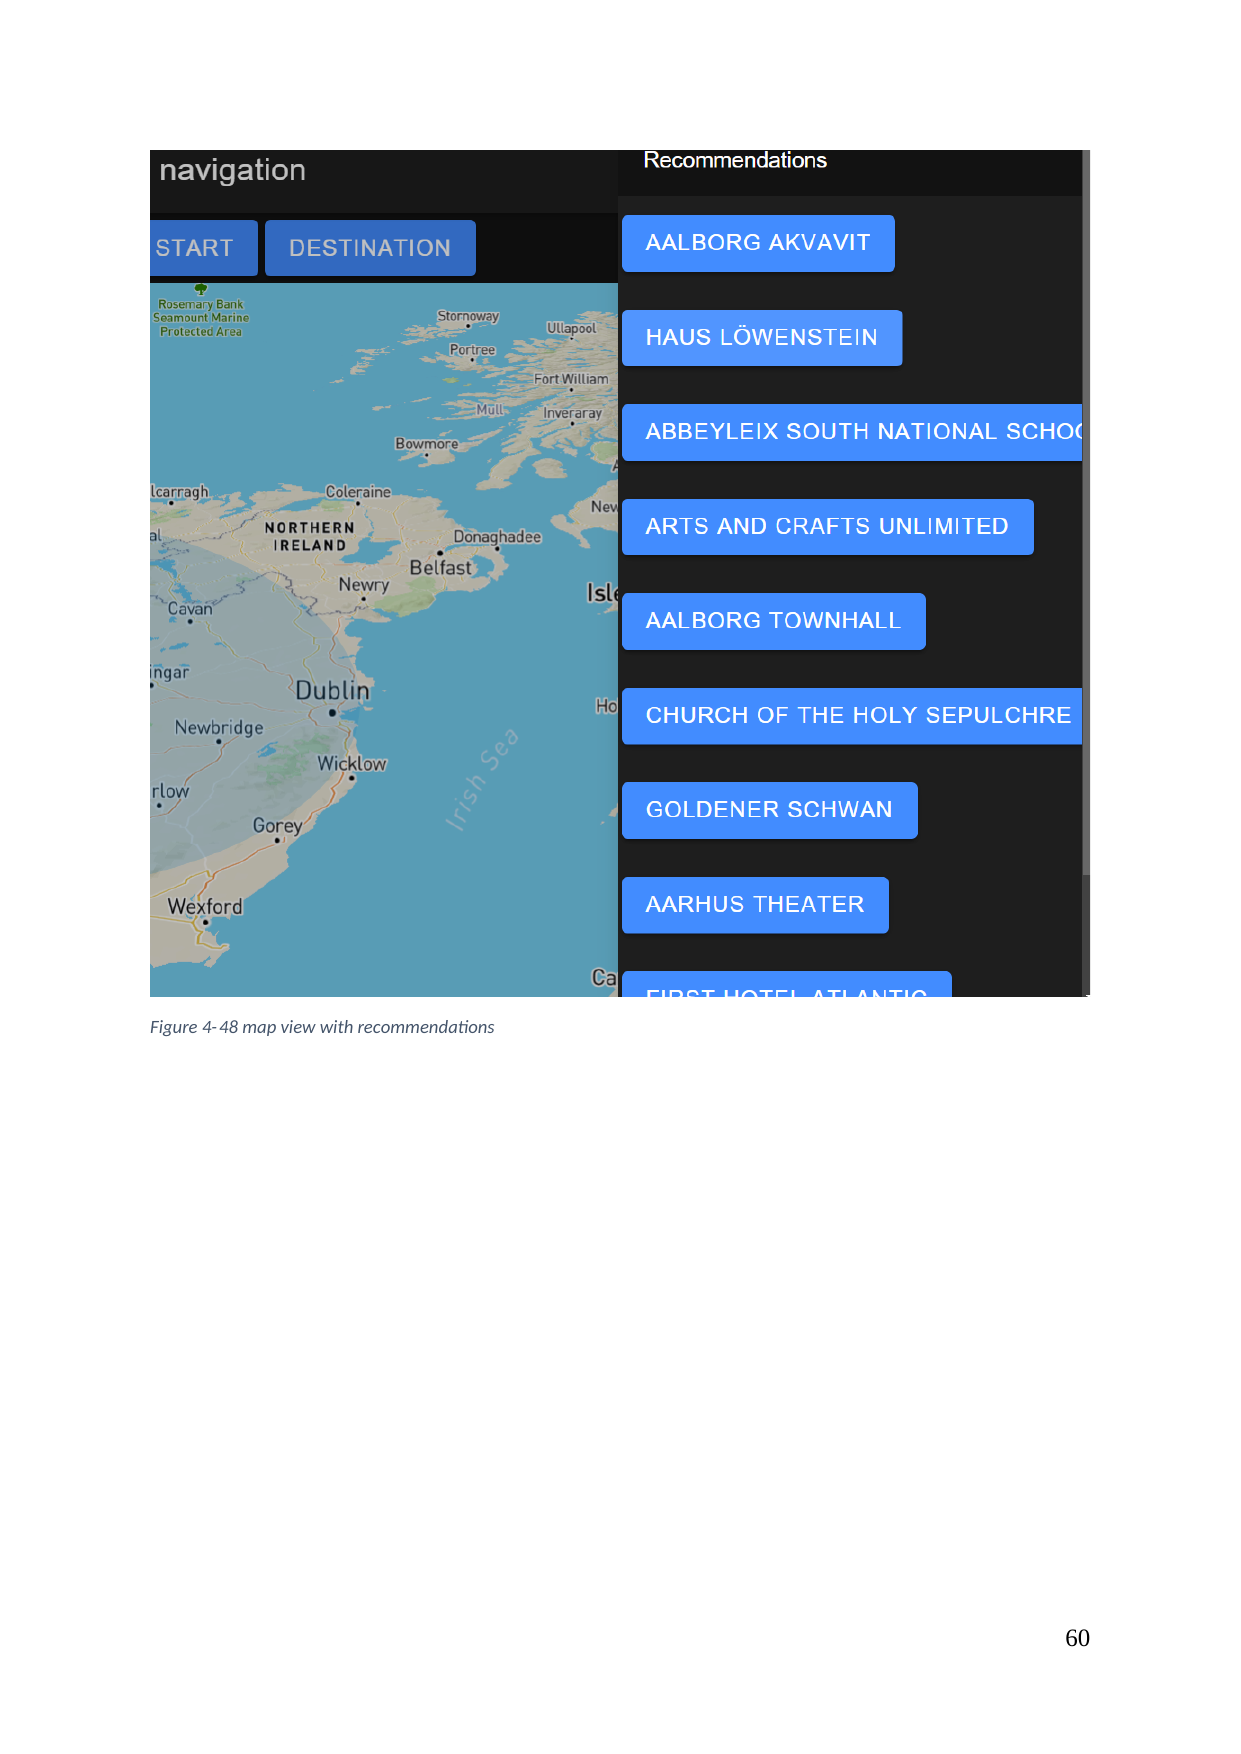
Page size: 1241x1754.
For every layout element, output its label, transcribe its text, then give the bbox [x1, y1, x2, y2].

picture [150, 150, 1091, 997]
